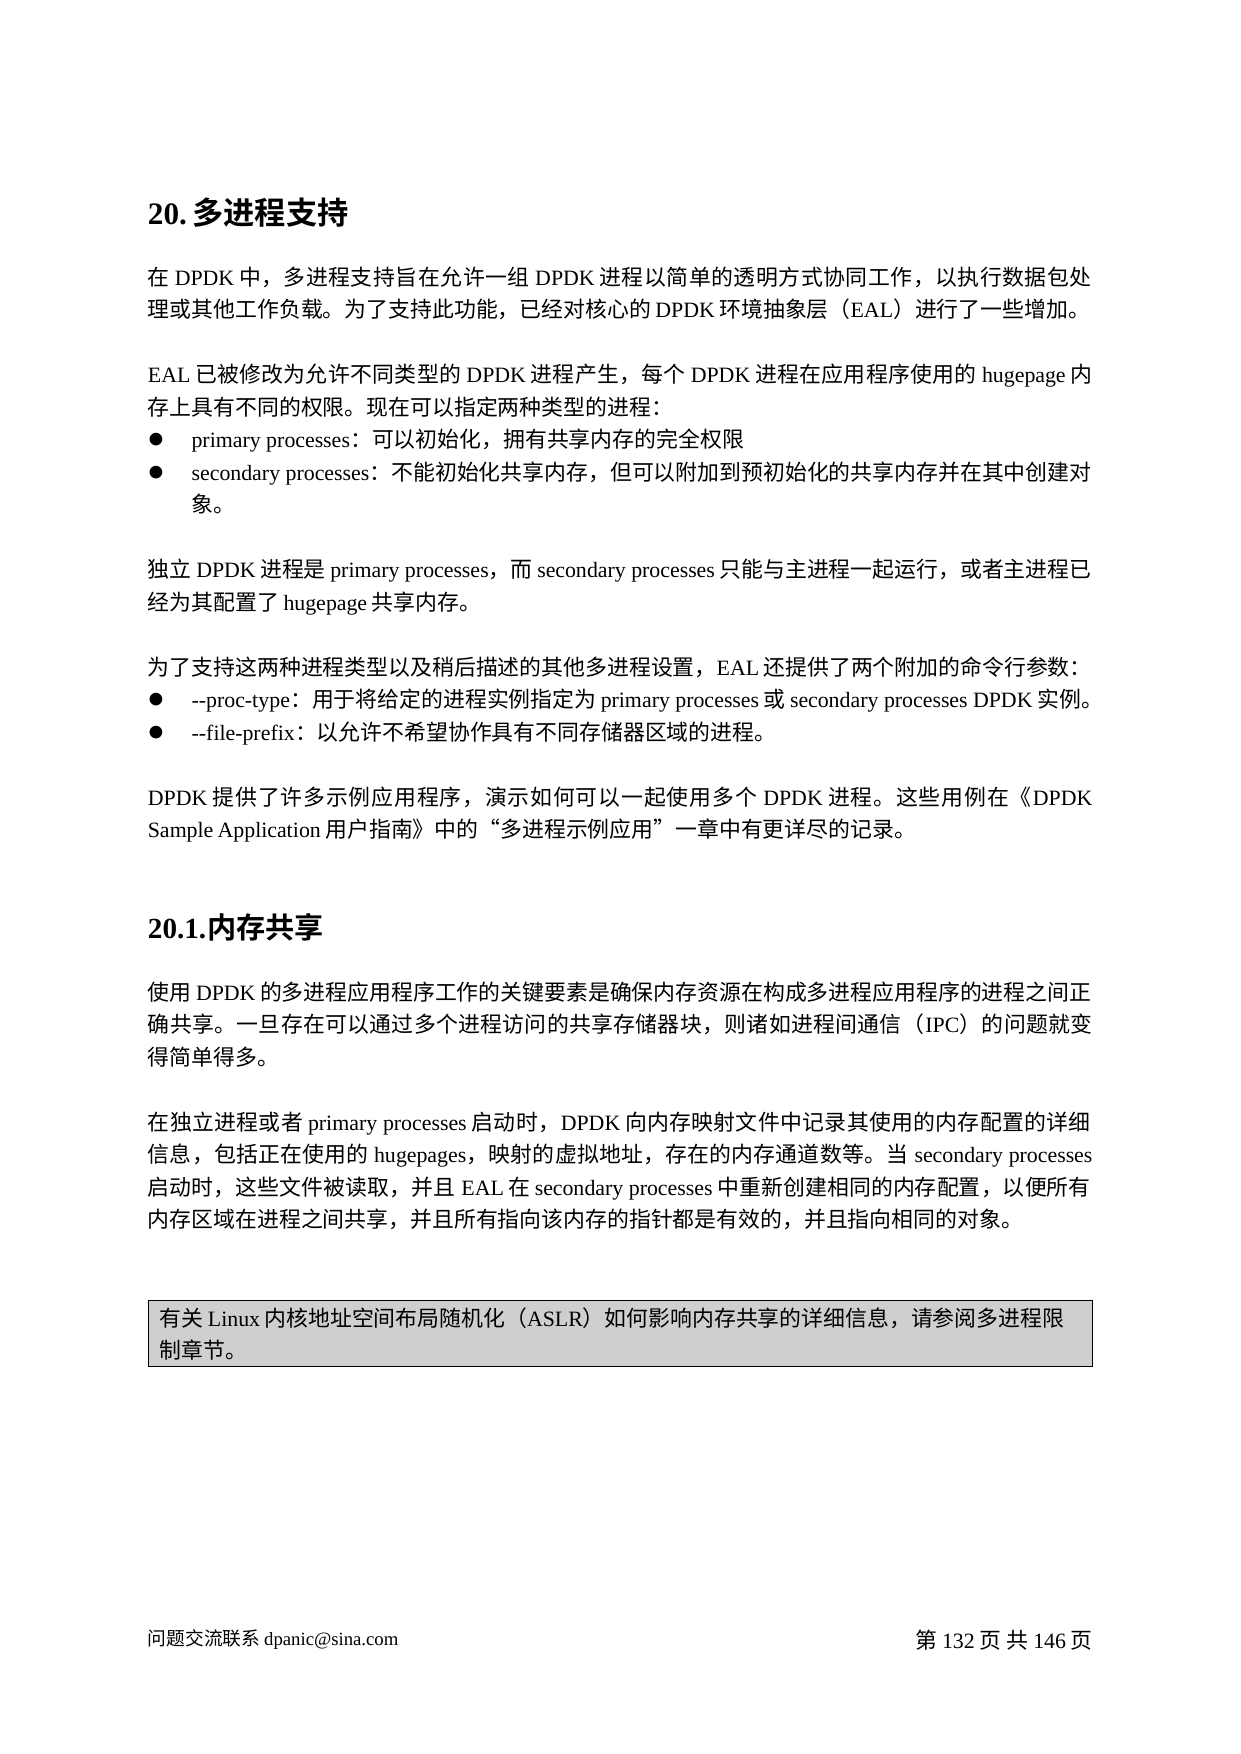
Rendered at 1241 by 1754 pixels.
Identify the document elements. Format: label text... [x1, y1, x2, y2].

text DPDK提供了许多示例应用程序，演示如何可以一起使用多个DPDK进程。这些用例在《DPDK Sample Application用户指南》中的“多进程示例应用”一章中有更详尽的记录。 [148, 779, 1092, 844]
text EAL已被修改为允许不同类型的DPDK进程产生，每个DPDK进程在应用程序使用的hugepage内存上具有不同的权限。现在可以指定两种类型的进程： [148, 357, 1092, 422]
text 独立DPDK进程是primary processes，而secondary processes只能与主进程一起运行，或者主进程已经为其配置了hugepage共享内存。 [148, 552, 1092, 617]
text 使用DPDK的多进程应用程序工作的关键要素是确保内存资源在构成多进程应用程序的进程之间正确共享。一旦存在可以通过多个进程访问的共享存储器块，则诸如进程间通信（IPC）的问题就变得简单得多。 [148, 974, 1092, 1072]
list secondary processes：不能初始化共享内存，但可以附加到预初始化的共享内存并在其中创建对象。 [148, 454, 1092, 519]
text 在独立进程或者primary processes启动时，DPDK向内存映射文件中记录其使用的内存配置的详细信息，包括正在使用的hugepages，映射的虚拟地址，存在的内存通道数等。当secondary processes启动时，这些文件被读取，并且EAL在secondary processes中重新创建相同的内存配置，以便所有内存区域在进程之间共享，并且所有指向该内存的指针都是有效的，并且指向相同的对象。 [148, 1104, 1092, 1234]
text 为了支持这两种进程类型以及稍后描述的其他多进程设置，EAL还提供了两个附加的命令行参数： [148, 649, 1092, 682]
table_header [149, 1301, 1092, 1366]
list primary processes：可以初始化，拥有共享内存的完全权限 [148, 422, 1092, 454]
subtitle 多进程支持 [148, 178, 1092, 243]
list --file-prefix：以允许不希望协作具有不同存储器区域的进程。 [148, 714, 1092, 747]
subtitle 内存共享 [148, 893, 1092, 958]
list --proc-type：用于将给定的进程实例指定为primary processes或secondary processes DPDK实例。 [148, 682, 1092, 714]
text 在DPDK中，多进程支持旨在允许一组DPDK进程以简单的透明方式协同工作，以执行数据包处理或其他工作负载。为了支持此功能，已经对核心的DPDK环境抽象层（EAL）进行了一些增加。 [148, 259, 1092, 324]
